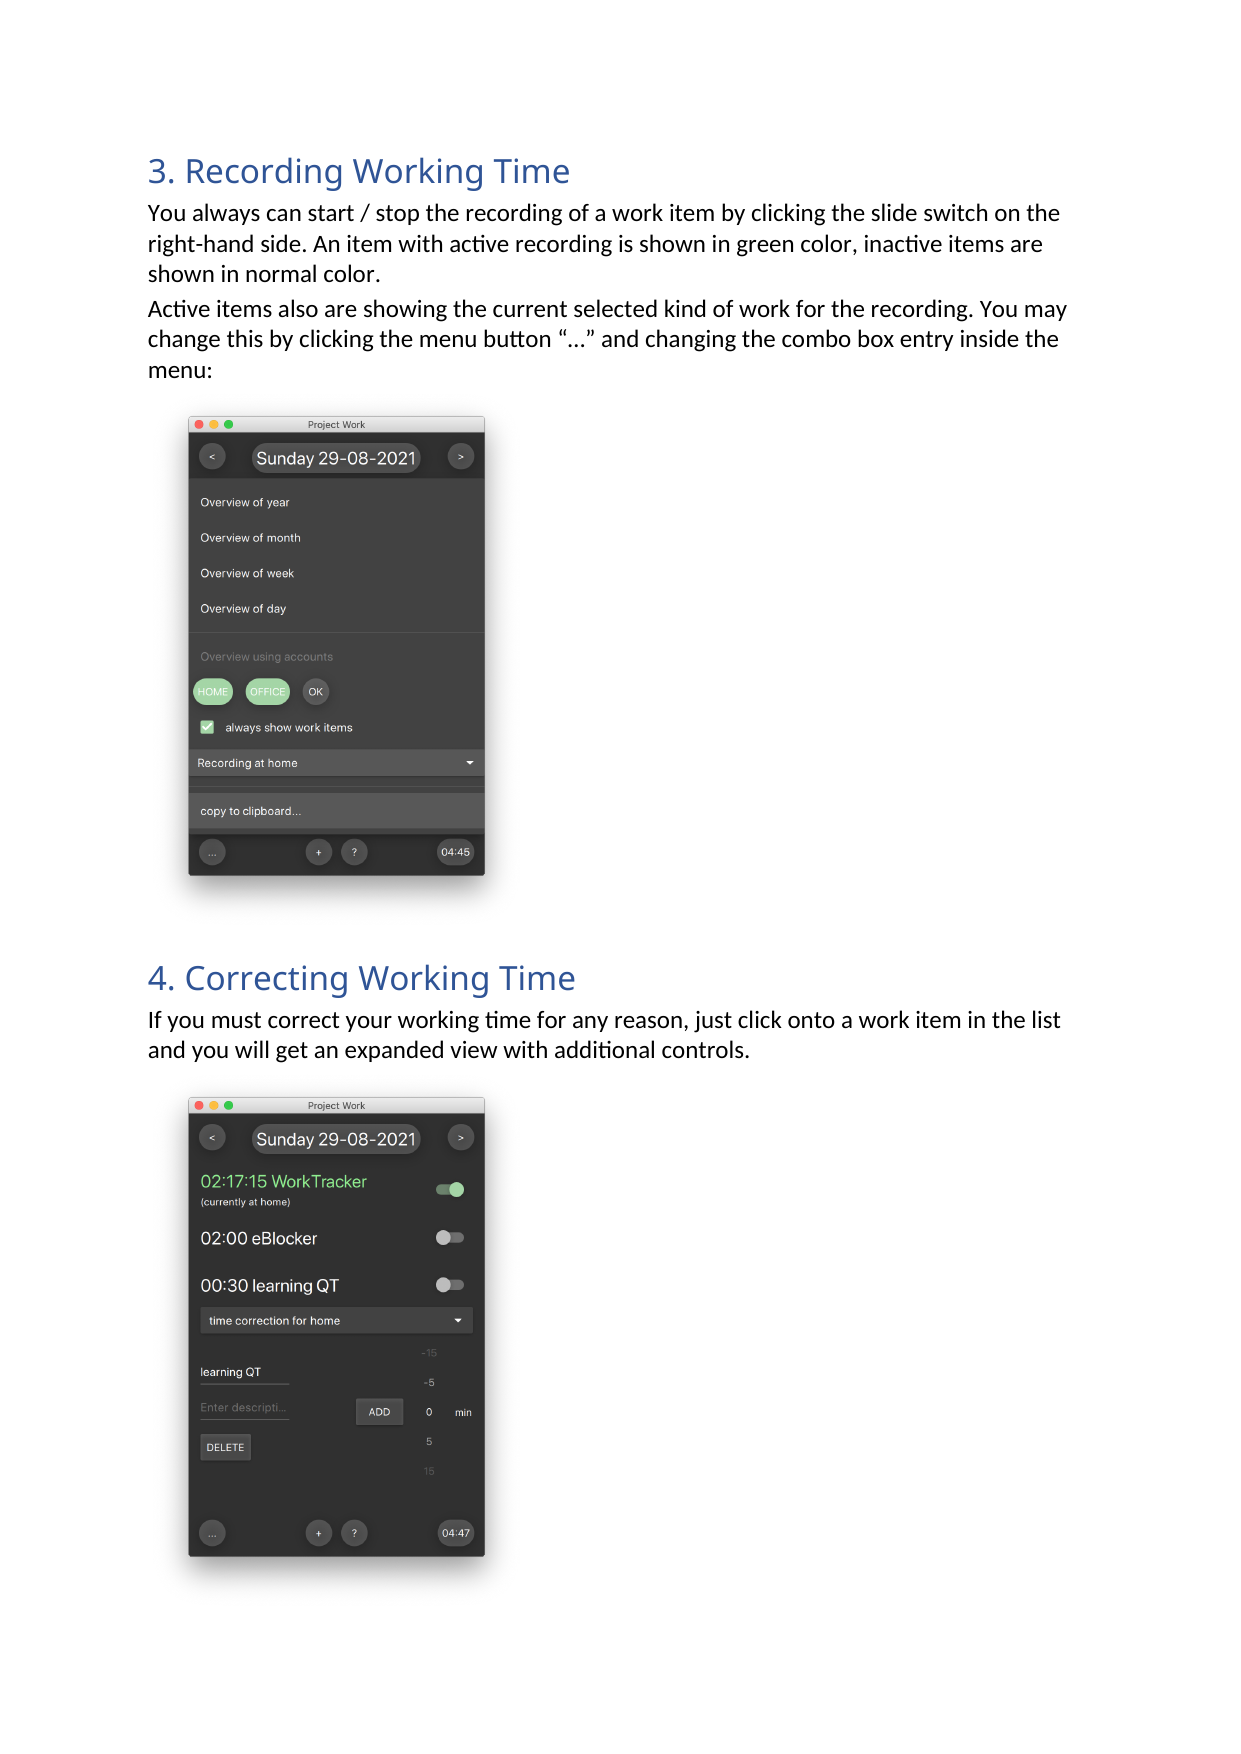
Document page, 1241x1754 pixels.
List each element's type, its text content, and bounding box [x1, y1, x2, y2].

text Active items also are showing the current selected kind of work for the recording. You may change this by clicking the menu button “…” and changing the combo box entry inside the menu: [148, 293, 1093, 384]
subtitle 3. Recording Working Time [148, 148, 1093, 193]
text If you must correct your working time for any reason, just click onto a work item in the list and you will get an expanded view with additional controls. [148, 1004, 1093, 1065]
picture [147, 1069, 525, 1611]
picture [147, 388, 525, 930]
text You always can start / stop the recording of a work item by clicking the slide switch on the right-hand side. An item with active recording is shown in green color, inactive items are shown in normal color. [148, 197, 1093, 289]
subtitle 4. Correcting Working Time [148, 954, 1093, 1000]
